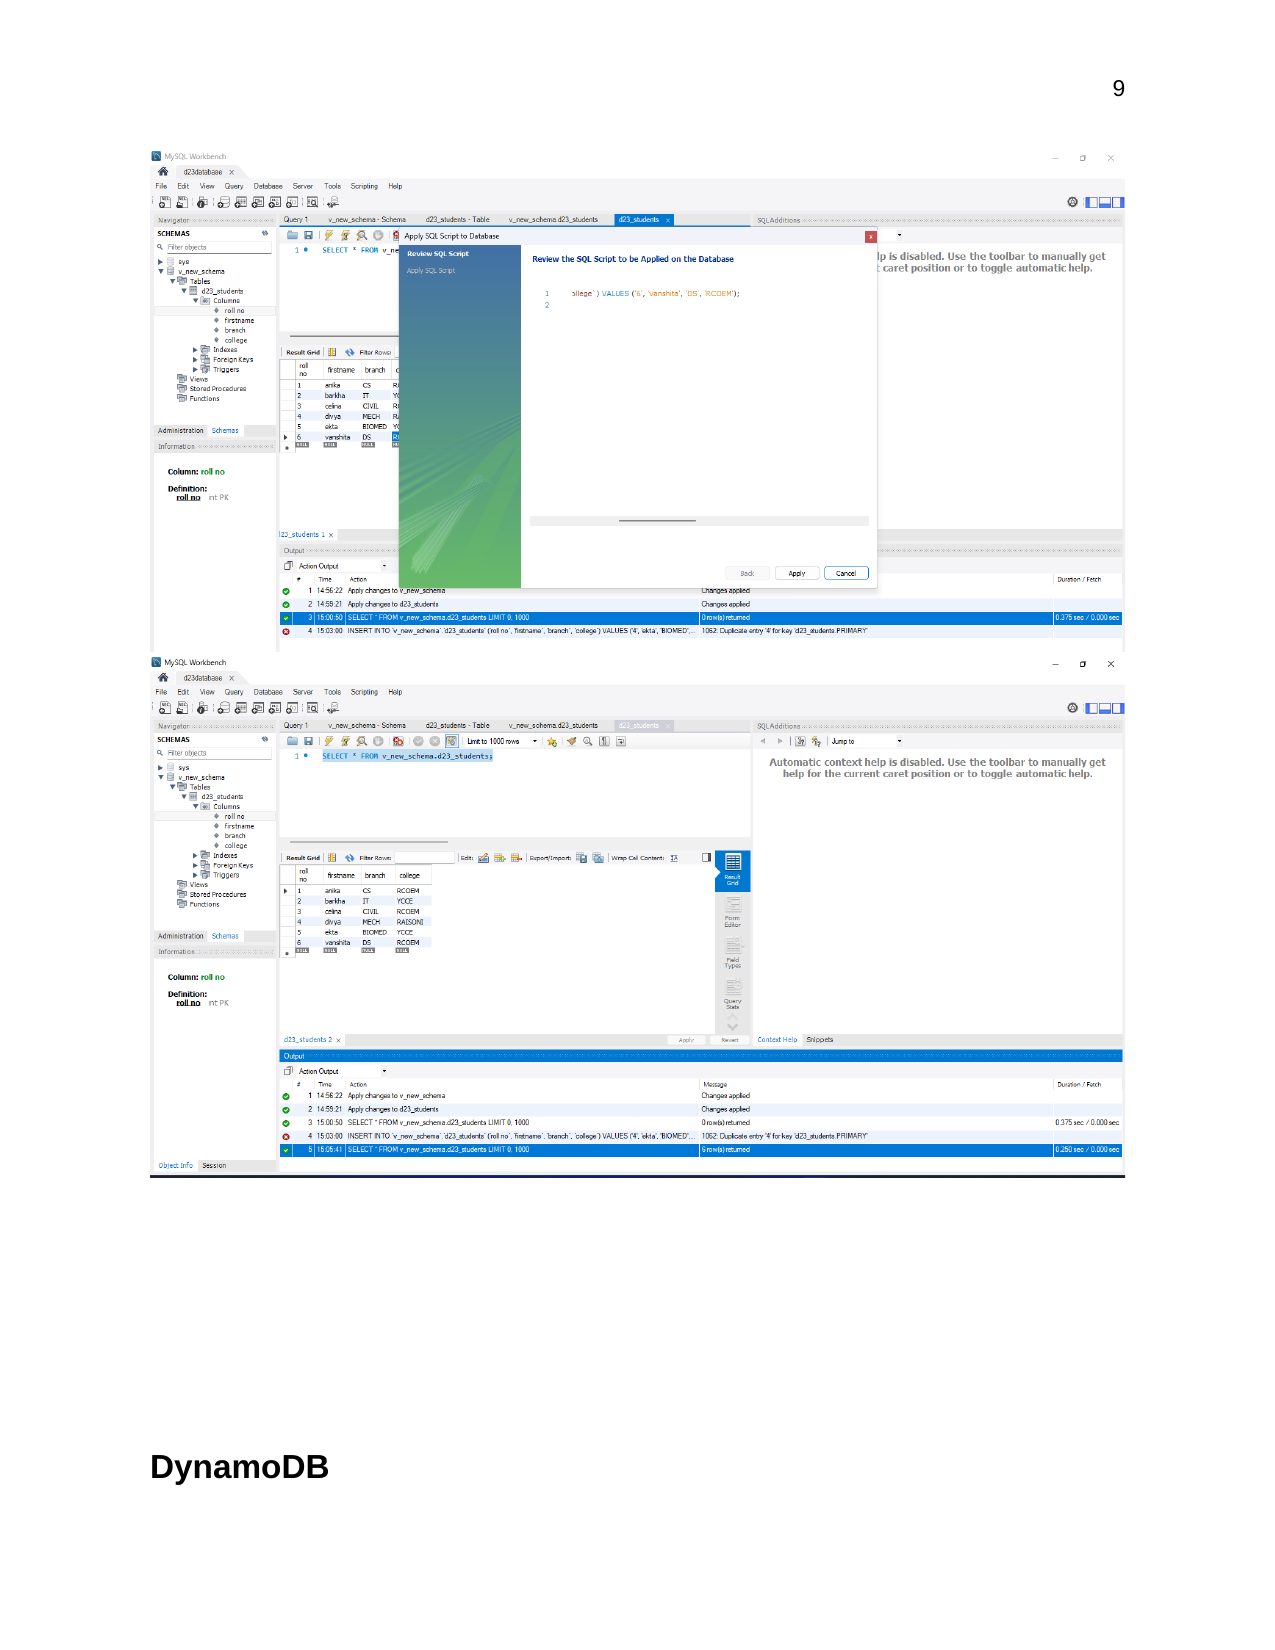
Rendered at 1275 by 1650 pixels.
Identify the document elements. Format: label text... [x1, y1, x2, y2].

picture [150, 150, 1125, 652]
text DynamoDB [150, 1447, 1125, 1485]
picture [150, 655, 1125, 1178]
